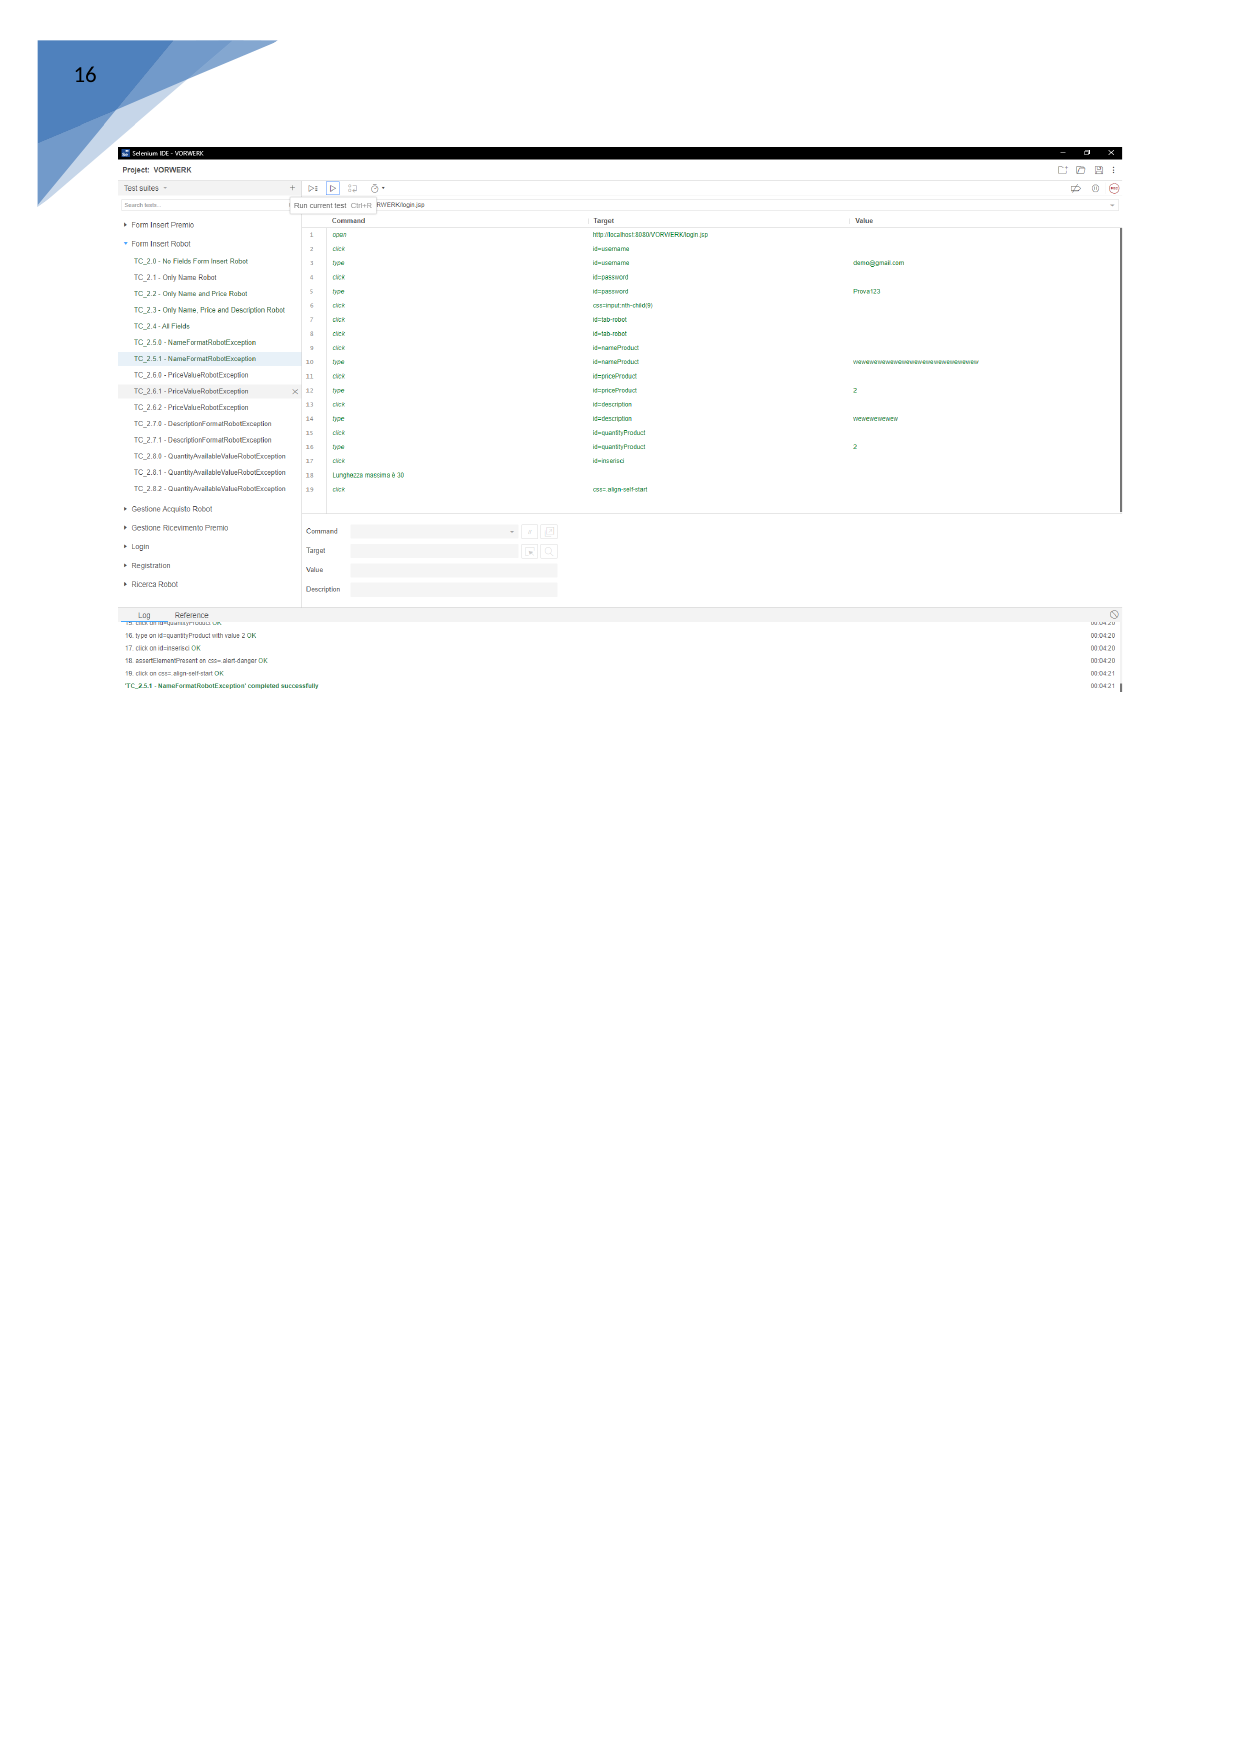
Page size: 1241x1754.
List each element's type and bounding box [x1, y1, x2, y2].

picture [37, 40, 1123, 692]
